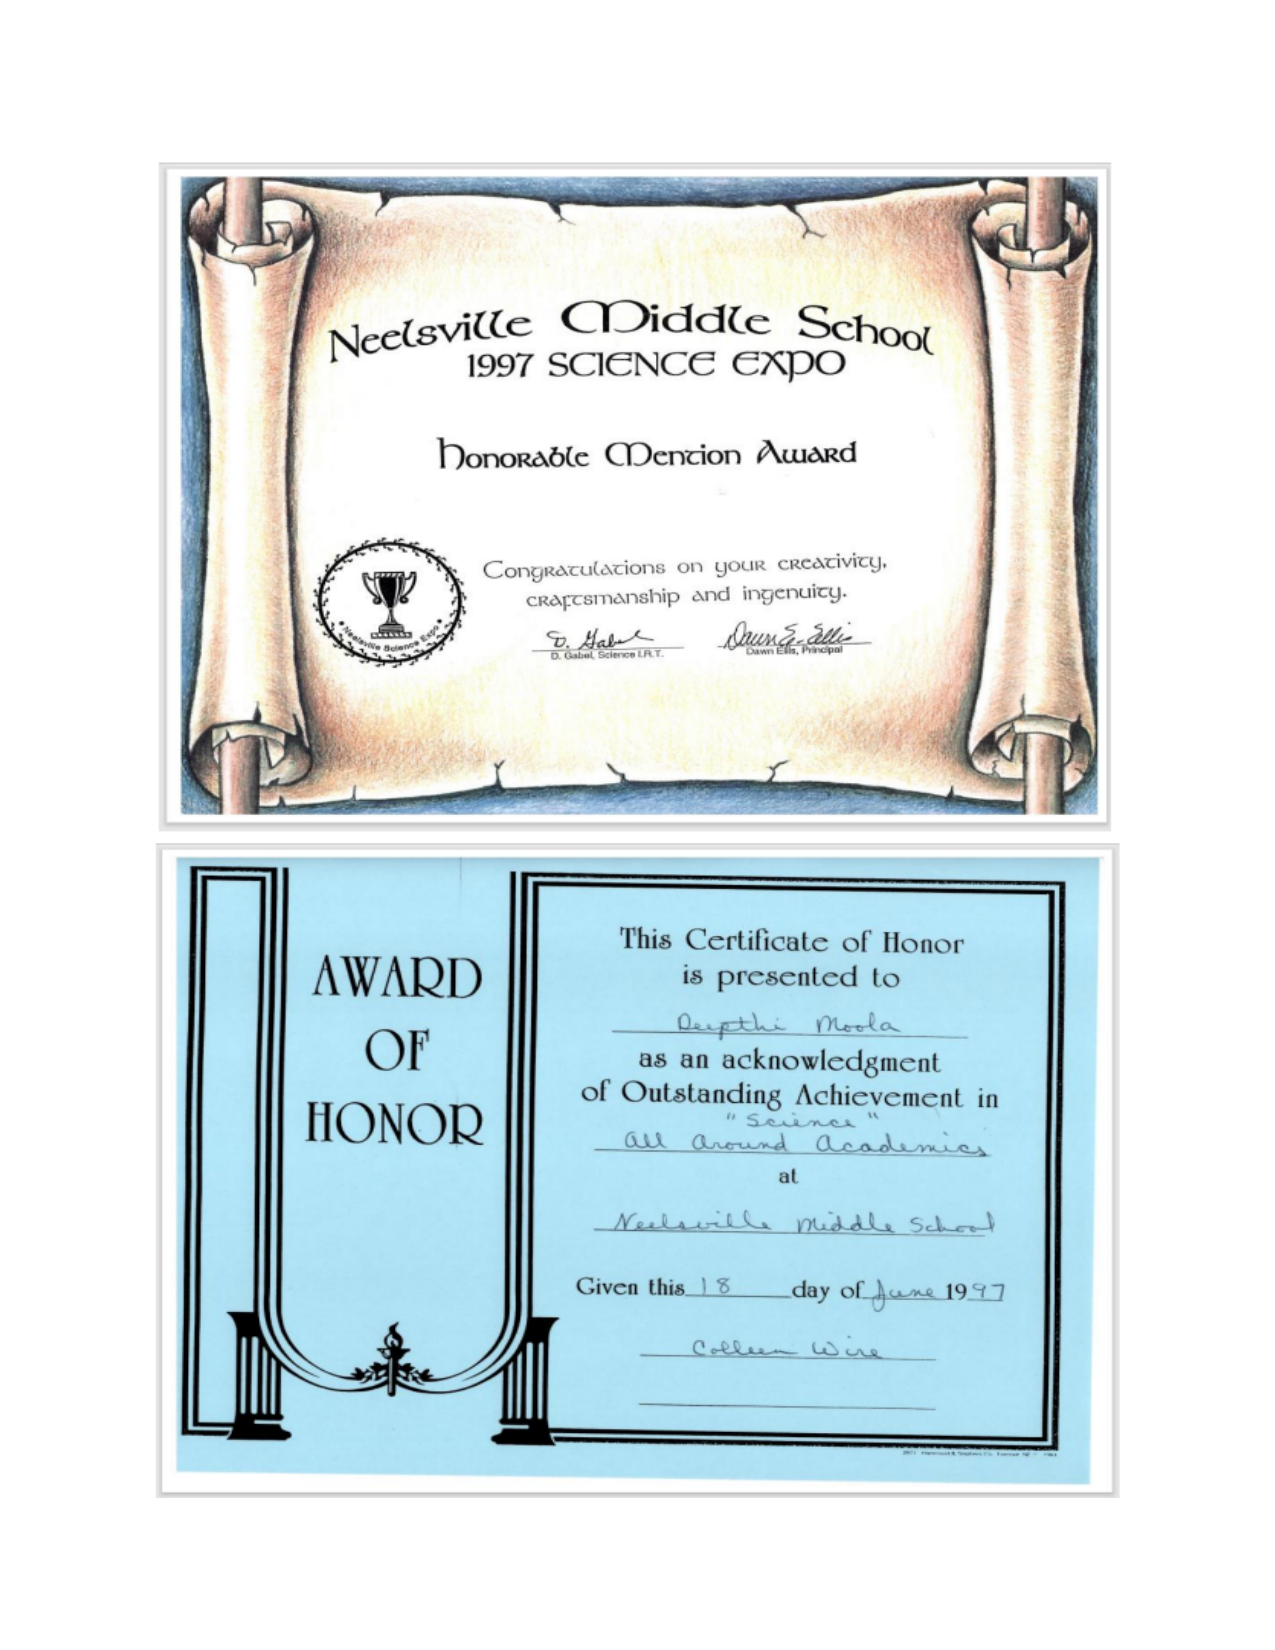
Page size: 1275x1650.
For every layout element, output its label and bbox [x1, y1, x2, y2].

picture [150, 838, 1125, 1498]
picture [150, 150, 1125, 837]
